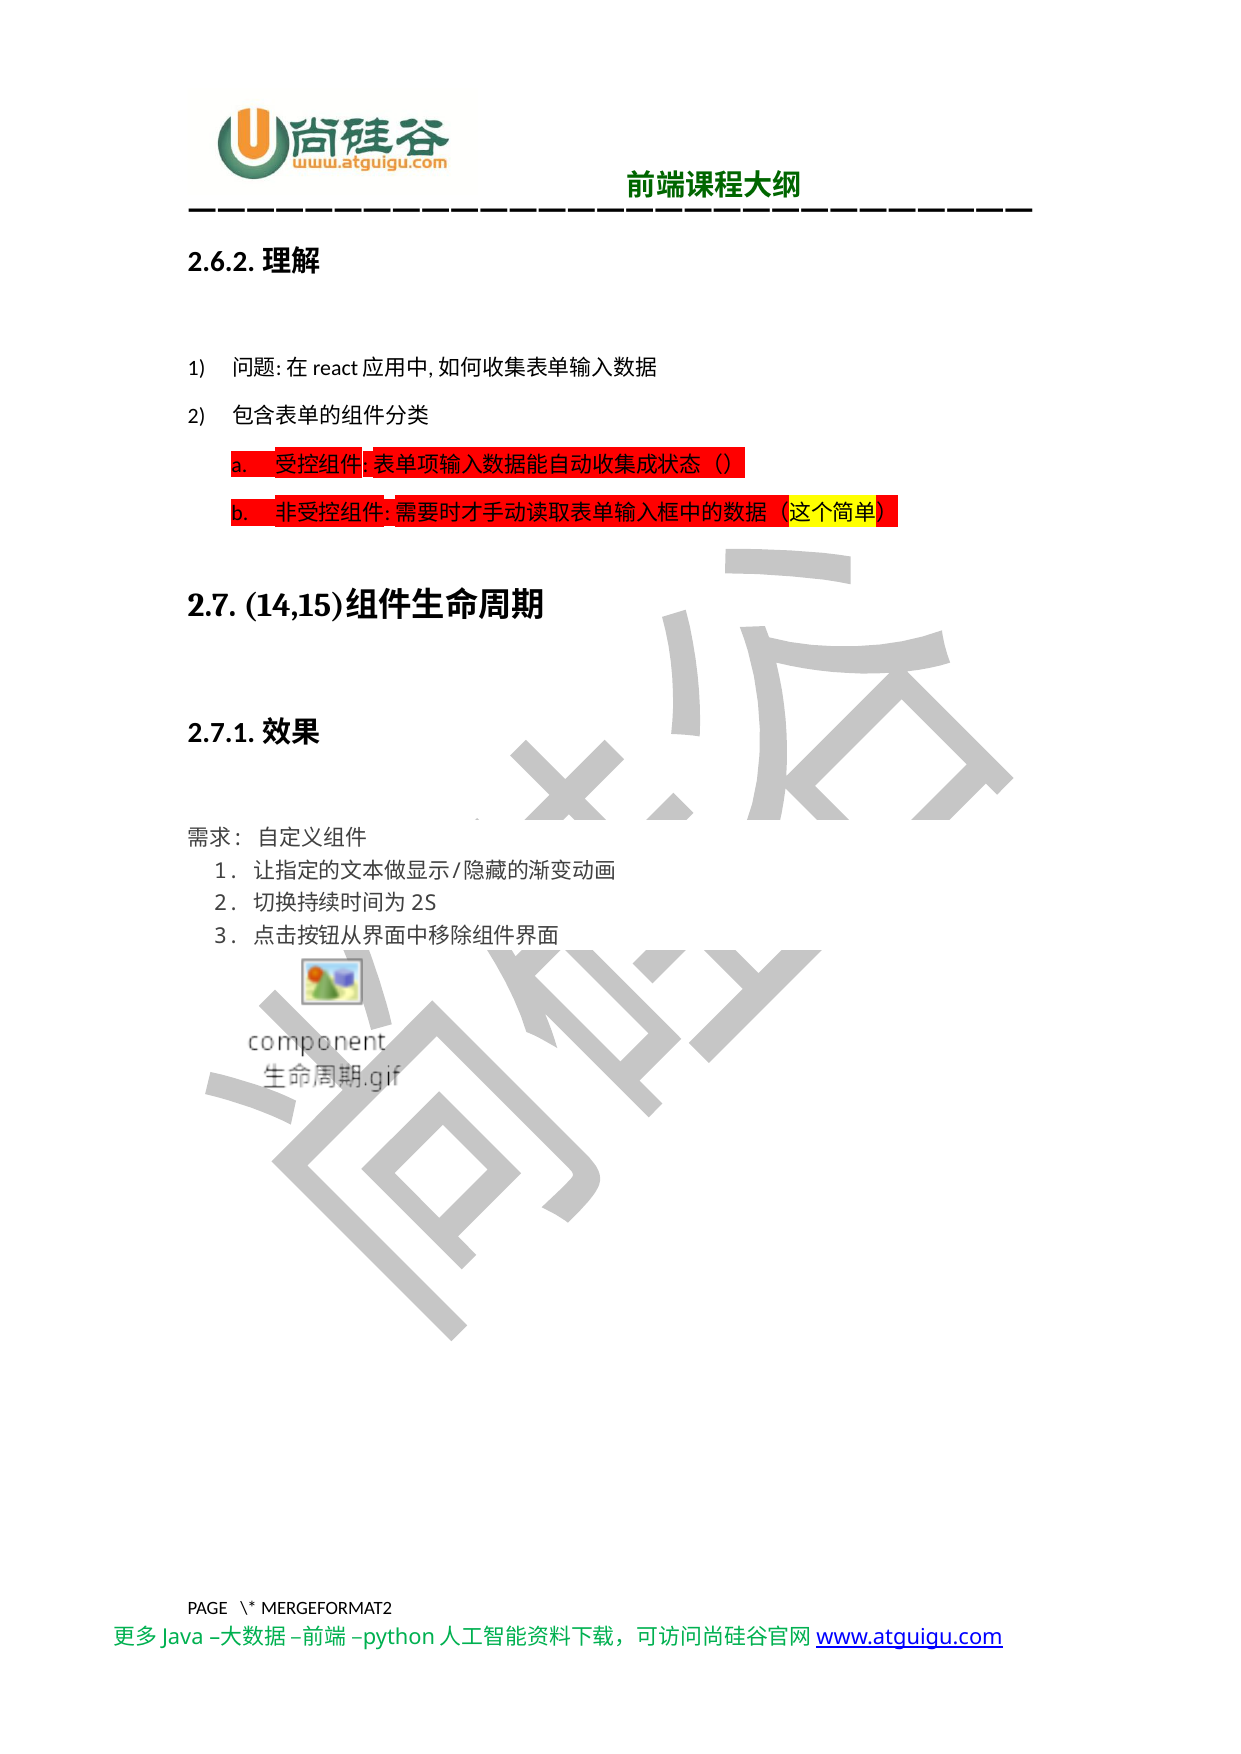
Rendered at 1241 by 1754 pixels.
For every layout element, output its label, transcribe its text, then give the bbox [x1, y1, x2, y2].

subtitle 2.7.1. 效果 [187, 697, 1053, 762]
subtitle 2.6.2. 理解 [187, 227, 1053, 292]
list 问题: 在react应用中, 如何收集表单输入数据 [187, 349, 1053, 382]
subtitle 2.7. (14,15)组件生命周期 [187, 570, 1053, 635]
picture [187, 88, 479, 195]
list 非受控组件: 需要时才手动读取表单输入框中的数据（这个简单） [231, 494, 1053, 527]
list 受控组件: 表单项输入数据能自动收集成状态（） [231, 446, 1053, 479]
text 需求: 自定义组件 1. 让指定的文本做显示/隐藏的渐变动画 2. 切换持续时间为2S 3. 点击按钮从界面中移除组件界面 [187, 820, 1053, 950]
list 包含表单的组件分类 [187, 398, 1053, 430]
